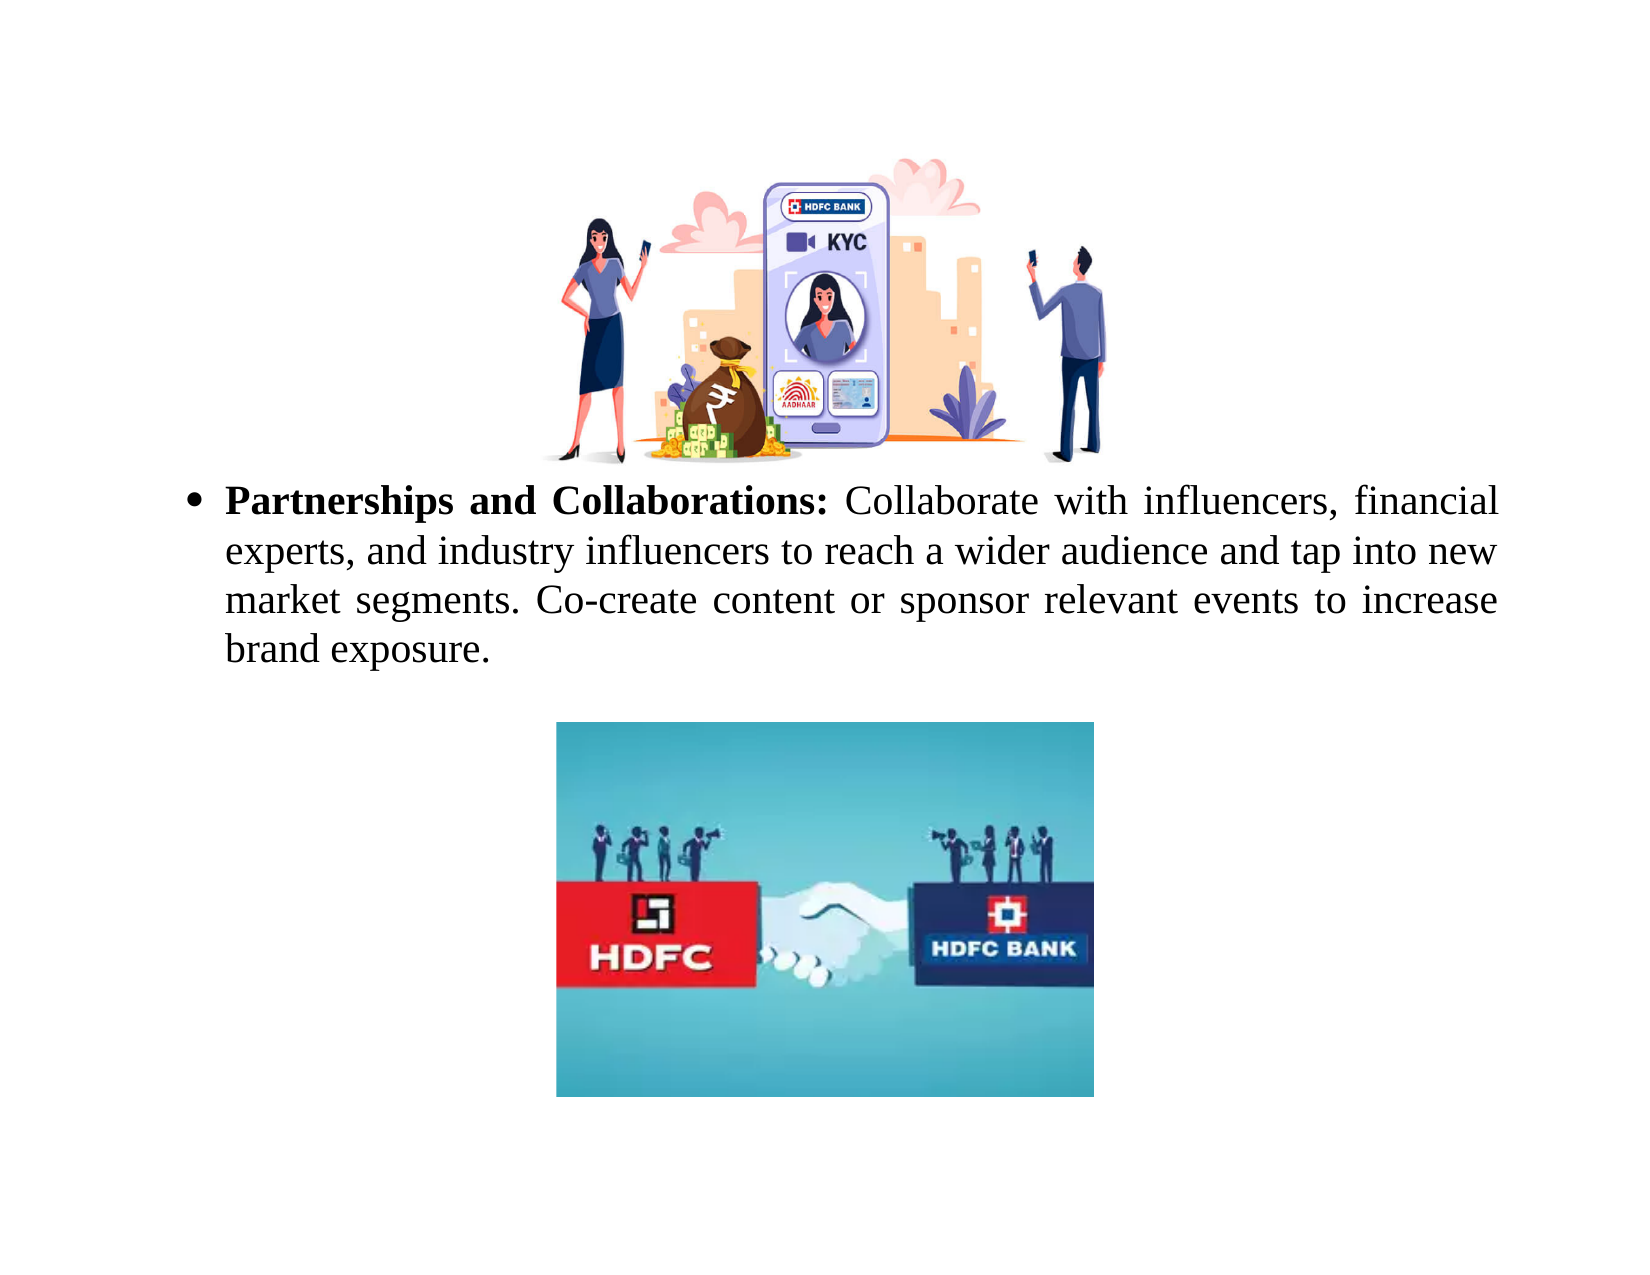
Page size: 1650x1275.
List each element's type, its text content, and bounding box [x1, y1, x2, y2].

list Partnerships and Collaborations: Collaborate with influencers, financial experts, and industry influencers to reach a wider audience and tap into new market segments. Co-create content or sponsor relevant events to increase brand exposure. [187, 476, 1500, 672]
